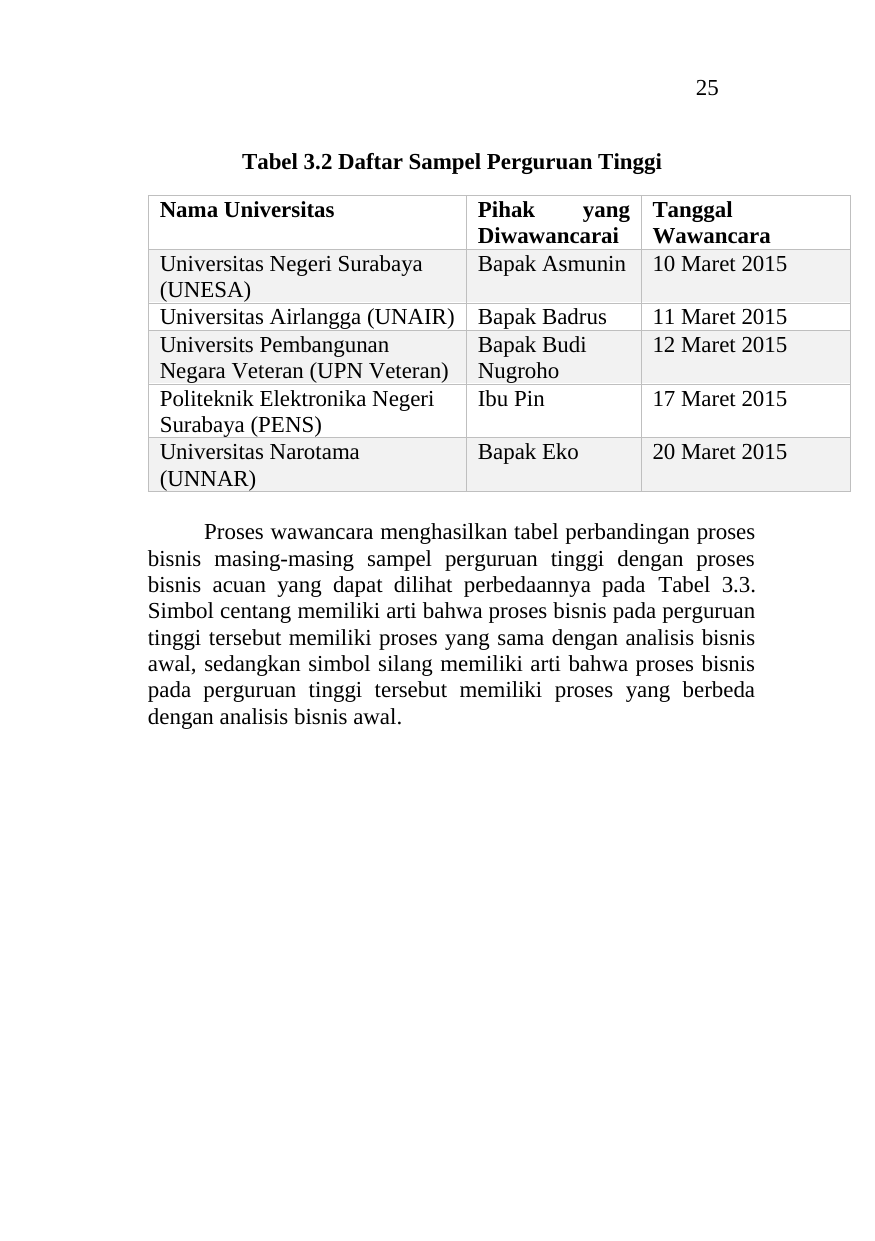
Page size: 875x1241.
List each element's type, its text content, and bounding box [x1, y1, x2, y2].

table_cell Bapak Asmunin [467, 250, 641, 302]
table_cell 20 Maret 2015 [642, 438, 850, 491]
table_cell Universitas Airlangga (UNAIR) [149, 304, 466, 330]
table_cell Universits Pembangunan Negara Veteran (UPN Veteran) [149, 331, 466, 383]
table_cell 10 Maret 2015 [642, 250, 850, 302]
table_header Nama Universitas [149, 196, 466, 249]
table_cell 12 Maret 2015 [642, 331, 850, 383]
table_cell Ibu Pin [467, 385, 641, 437]
table_cell Politeknik Elektronika Negeri Surabaya (PENS) [149, 385, 466, 437]
table_cell Bapak Badrus [467, 304, 641, 330]
table_cell Bapak Eko [467, 438, 641, 491]
table_header Pihak yang Diwawancarai [467, 196, 641, 249]
table_header Tanggal Wawancara [642, 196, 850, 249]
table_cell Universitas Negeri Surabaya (UNESA) [149, 250, 466, 302]
table_cell Universitas Narotama (UNNAR) [149, 438, 466, 491]
table_cell 17 Maret 2015 [642, 385, 850, 437]
table_cell 11 Maret 2015 [642, 304, 850, 330]
table_cell Bapak Budi Nugroho [467, 331, 641, 383]
text Proses wawancara menghasilkan tabel perbandingan proses bisnis masing-masing sampel perguruan tinggi dengan proses bisnis acuan yang dapat dilihat perbedaannya pada Tabel 3.3. Simbol centang memiliki arti bahwa proses bisnis pada perguruan tinggi tersebut memiliki proses yang sama dengan analisis bisnis awal, sedangkan simbol silang memiliki arti bahwa proses bisnis pada perguruan tinggi tersebut memiliki proses yang berbeda dengan analisis bisnis awal. [148, 518, 756, 729]
